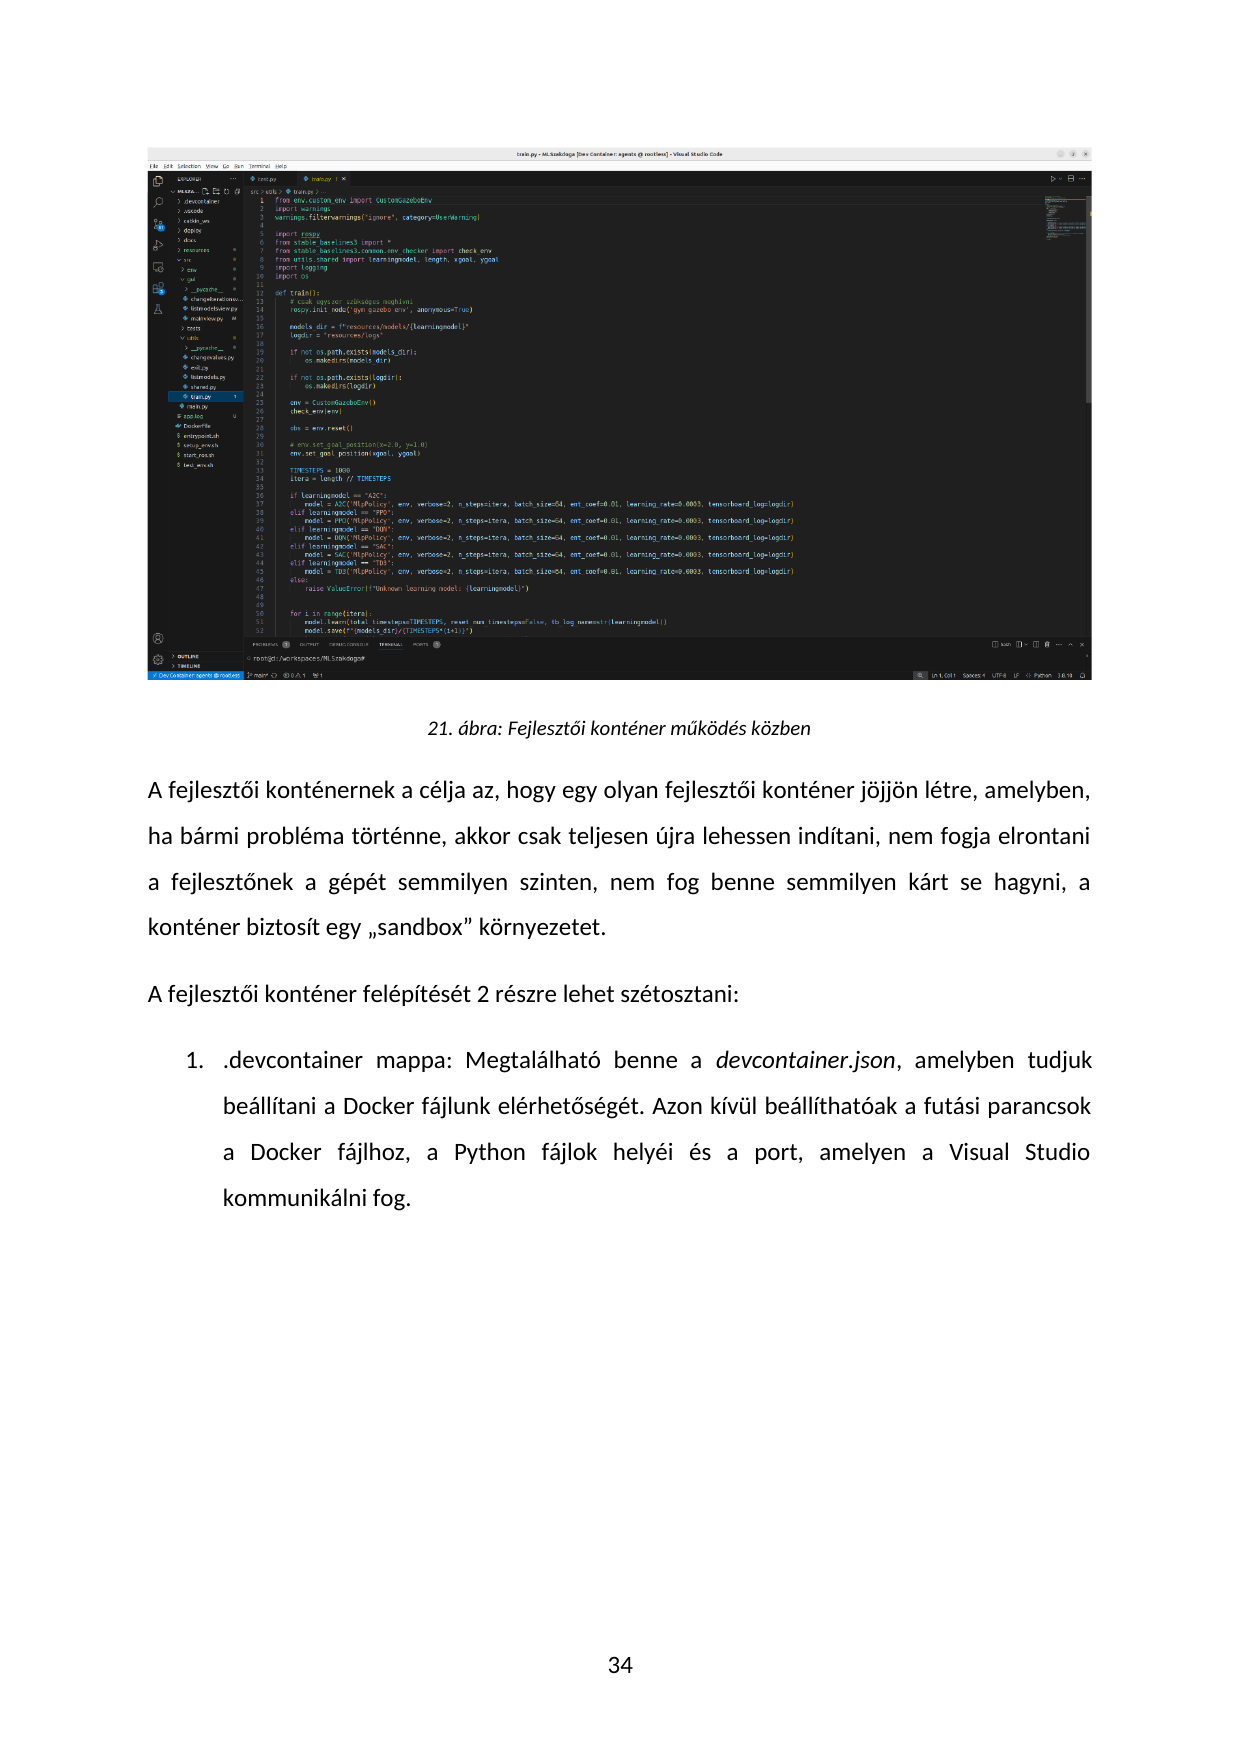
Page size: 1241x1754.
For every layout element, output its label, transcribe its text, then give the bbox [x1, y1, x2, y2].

text A fejlesztői konténernek a célja az, hogy egy olyan fejlesztői konténer jöjjön létre, amelyben, ha bármi probléma történne, akkor csak teljesen újra lehessen indítani, nem fogja elrontani a fejlesztőnek a gépét semmilyen szinten, nem fog benne semmilyen kárt se hagyni, a konténer biztosít egy „sandbox” környezetet. [148, 774, 1092, 942]
text A fejlesztői konténer felépítését 2 részre lehet szétosztani: [148, 978, 1092, 1008]
picture [147, 147, 1092, 680]
list .devcontainer mappa: Megtalálható benne a devcontainer.json, amelyben tudjuk beállítani a Docker fájlunk elérhetőségét. Azon kívül beállíthatóak a futási parancsok a Docker fájlhoz, a Python fájlok helyéi és a port, amelyen a Visual Studio kommunikálni fog. [185, 1044, 1092, 1212]
text 21. ábra: Fejlesztői konténer működés közben [148, 715, 1092, 741]
